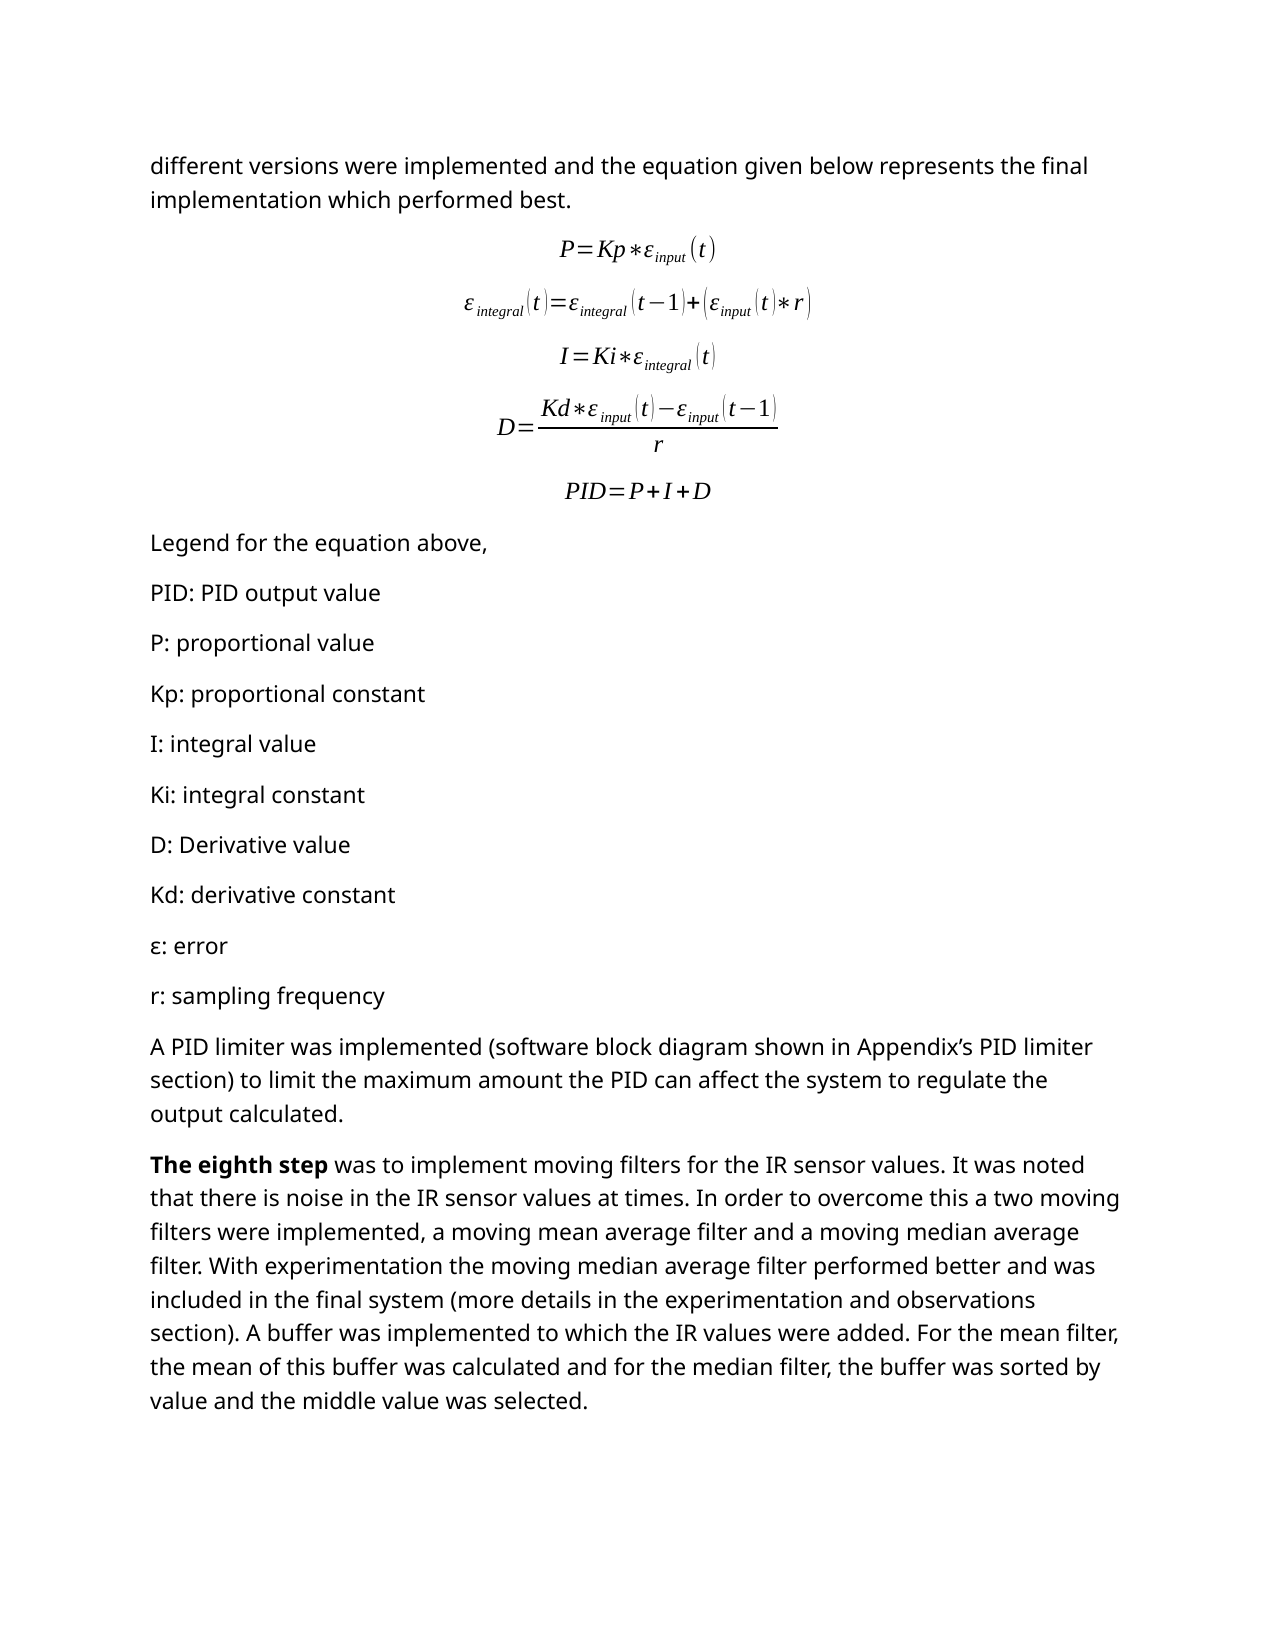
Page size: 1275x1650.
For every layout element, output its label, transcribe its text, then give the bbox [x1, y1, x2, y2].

text I: integral value [150, 728, 1125, 759]
text r: sampling frequency [150, 980, 1125, 1012]
text Ki: integral constant [150, 779, 1125, 810]
text A PID limiter was implemented (software block diagram shown in Appendix’s PID limiter section) to limit the maximum amount the PID can affect the system to regulate the output calculated. [150, 1031, 1125, 1129]
text Kd: derivative constant [150, 879, 1125, 911]
text The eighth step was to implement moving filters for the IR sensor values. It was noted that there is noise in the IR sensor values at times. In order to overcome this a two moving filters were implemented, a moving mean average filter and a moving median average filter. With experimentation the moving median average filter performed better and was included in the final system (more details in the experimentation and observations section). A buffer was implemented to which the IR values were added. For the mean filter, the mean of this buffer was calculated and for the median filter, the buffer was sorted by value and the middle value was selected. [150, 1149, 1125, 1416]
text D: Derivative value [150, 829, 1125, 860]
text ε: error [150, 930, 1125, 961]
text P: proportional value [150, 627, 1125, 659]
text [150, 150, 1125, 215]
text Legend for the equation above, [150, 527, 1125, 558]
text Kp: proportional constant [150, 678, 1125, 709]
text PID: PID output value [150, 577, 1125, 608]
